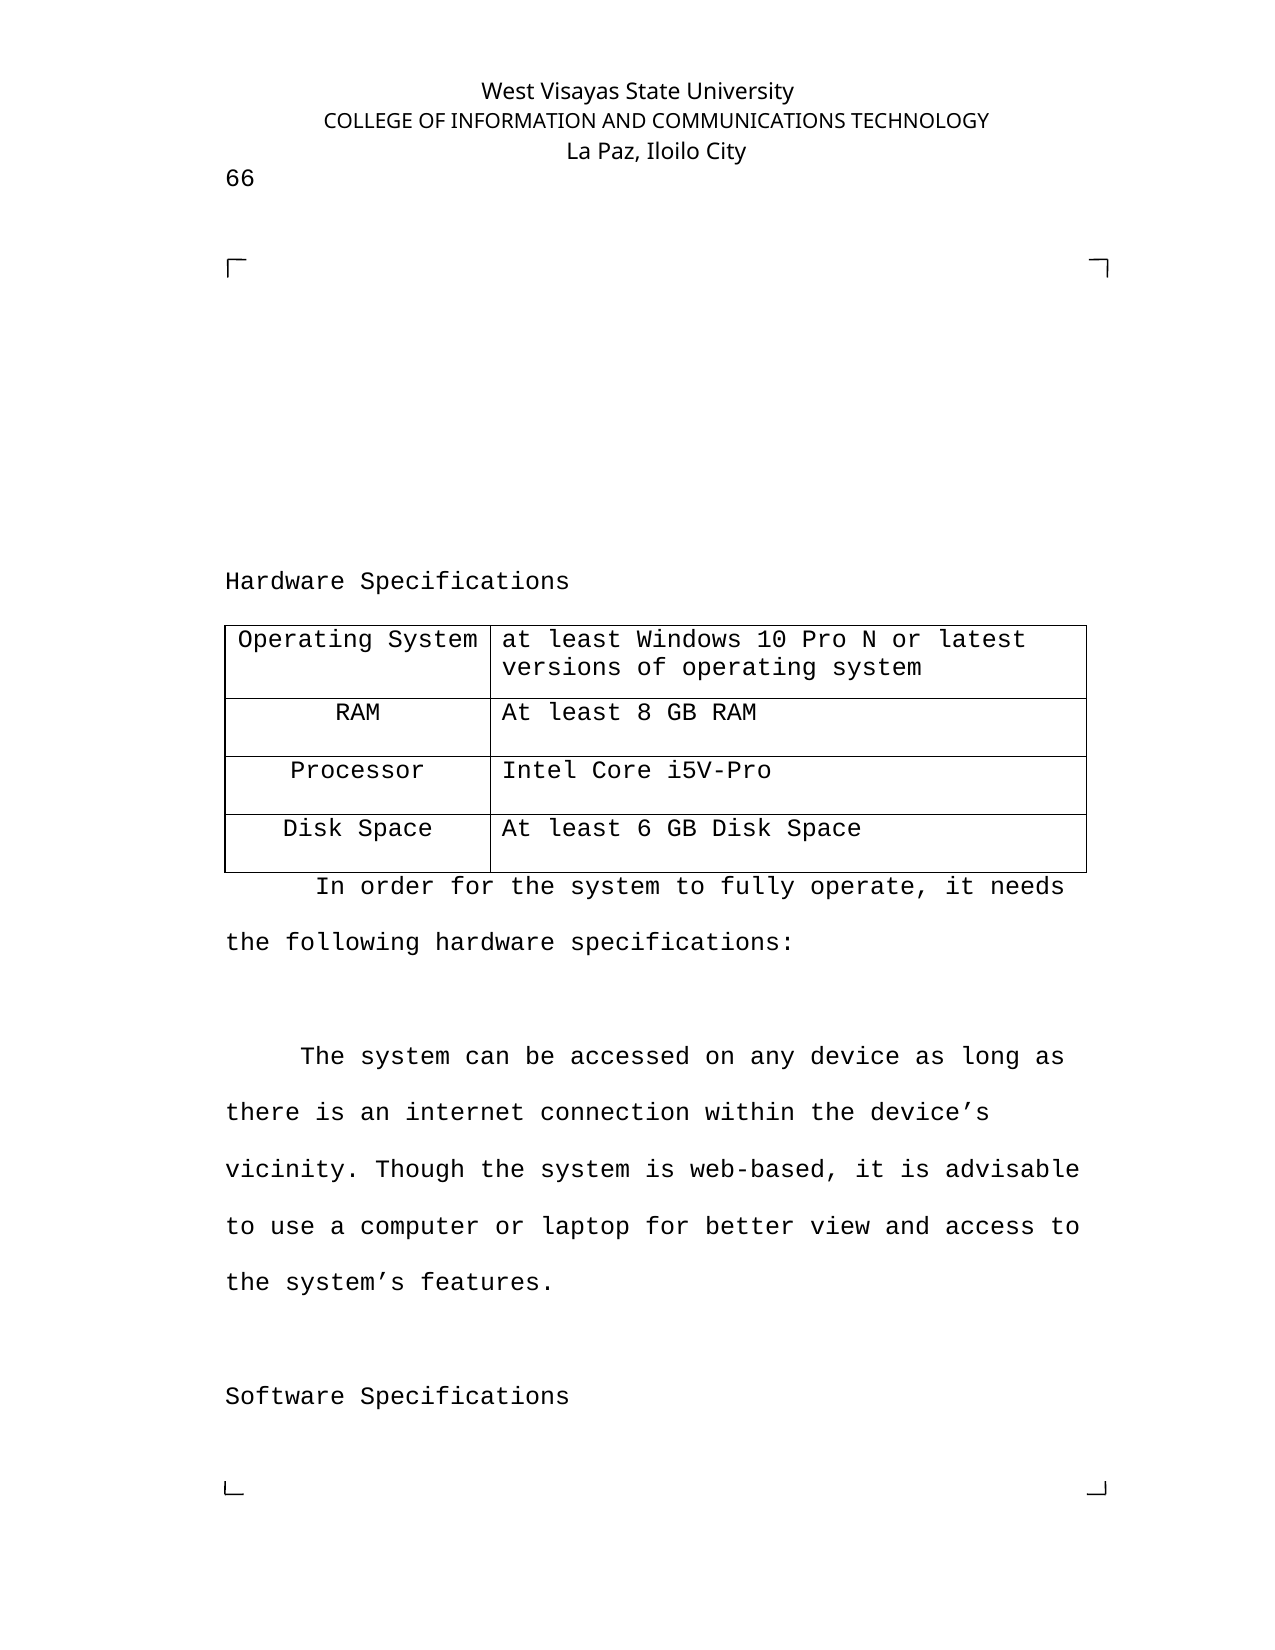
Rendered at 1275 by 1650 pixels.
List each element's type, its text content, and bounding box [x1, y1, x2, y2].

text In order for the system to fully operate, it needs the following hardware specifications: [225, 873, 1087, 958]
table_cell Processor [226, 757, 490, 814]
text The system can be accessed on any device as long as there is an internet connection within the device’s vicinity. Though the system is web-based, it is advisable to use a computer or laptop for better view and access to the system’s features. [225, 1043, 1087, 1298]
table_cell At least 6 GB Disk Space [491, 815, 1086, 872]
table_cell Disk Space [226, 815, 490, 872]
table_cell RAM [226, 699, 490, 756]
table_header at least Windows 10 Pro N or latest versions of operating system [491, 626, 1086, 698]
text Software Specifications [225, 1383, 1087, 1412]
table_cell At least 8 GB RAM [491, 699, 1086, 756]
table_cell Intel Core i5V-Pro [491, 757, 1086, 814]
table_header Operating System [226, 626, 490, 698]
text Hardware Specifications [225, 569, 1087, 597]
